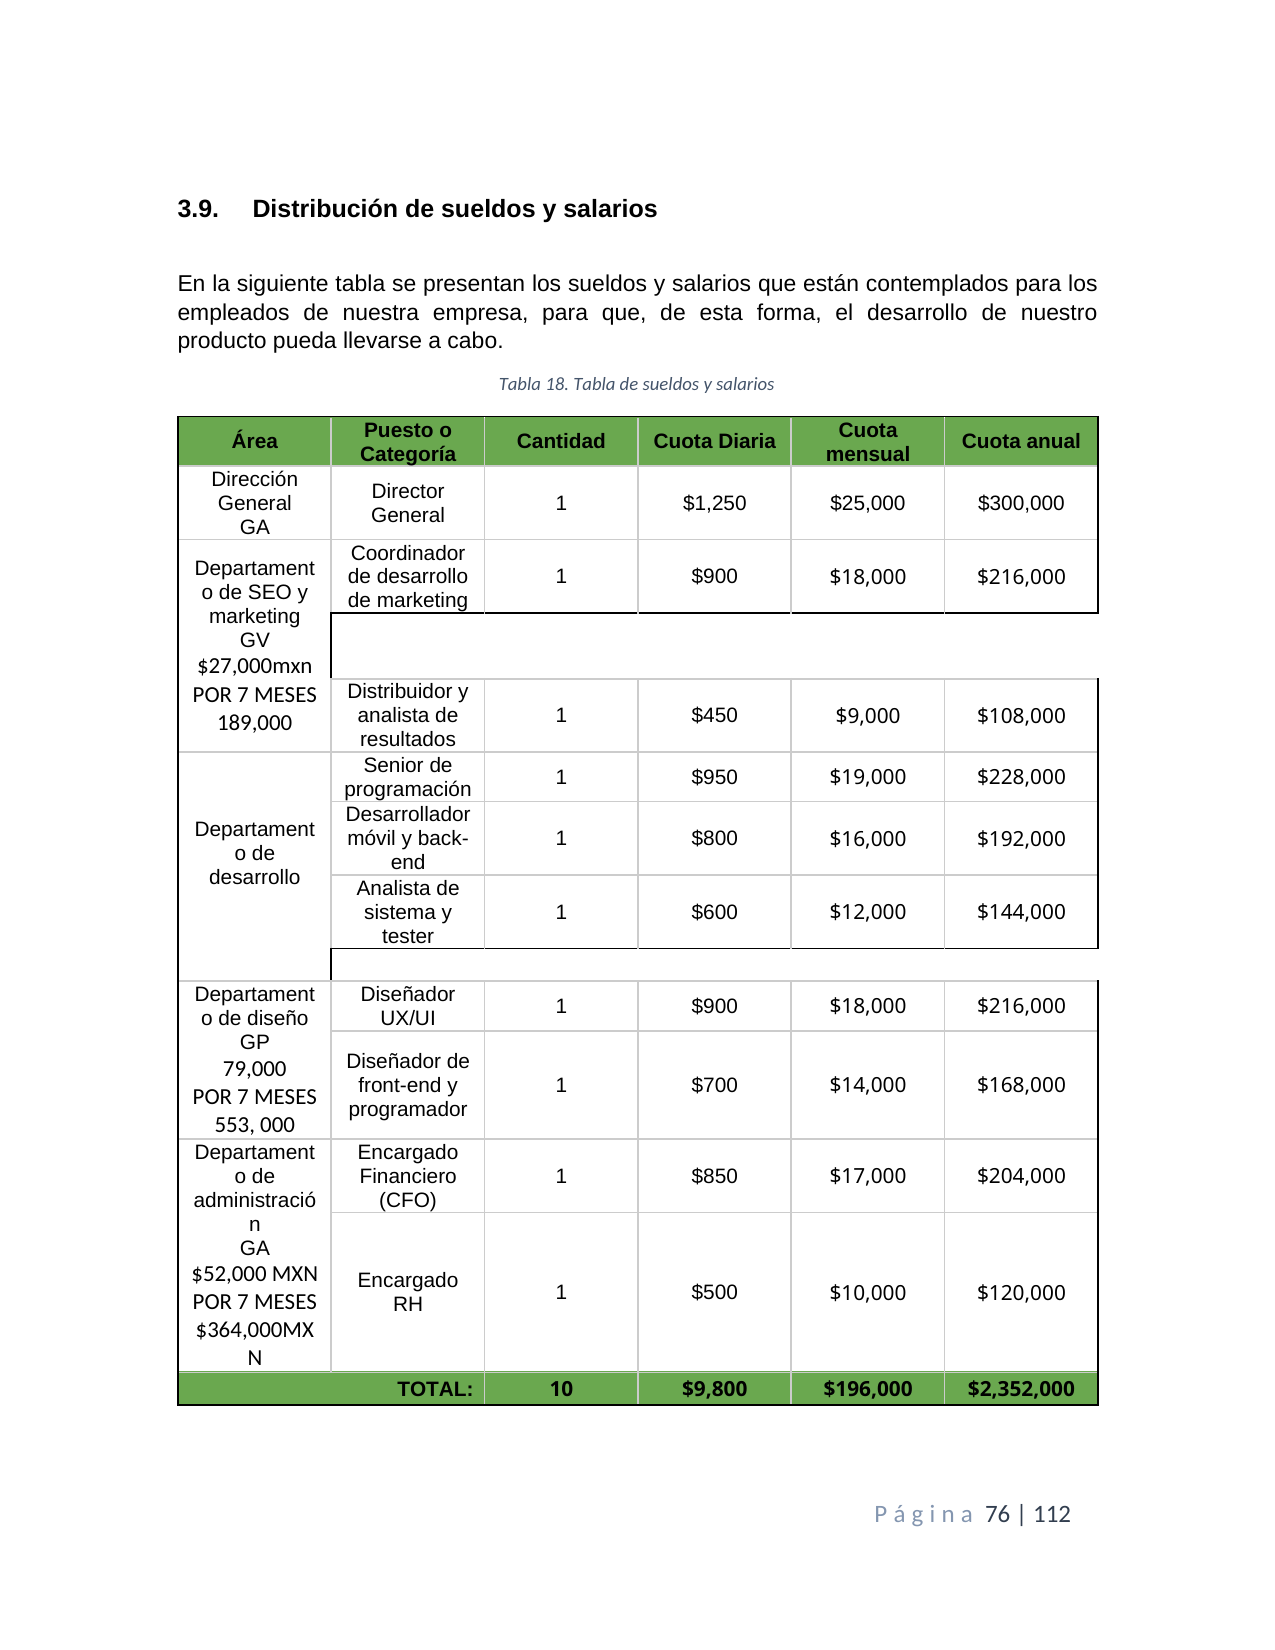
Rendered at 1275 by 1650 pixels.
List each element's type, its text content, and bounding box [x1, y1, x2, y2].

table_cell $700 [639, 1032, 790, 1138]
table_cell $192,000 [945, 802, 1097, 874]
table_cell $450 [639, 680, 790, 751]
table_header Cuota mensual [792, 417, 944, 465]
table_cell $18,000 [792, 540, 944, 612]
table_cell 1 [485, 876, 637, 948]
table_cell $108,000 [945, 680, 1097, 751]
table_cell $16,000 [792, 802, 944, 874]
table_cell Desarrollador móvil y back-end [332, 802, 484, 874]
table_cell Senior de programación [332, 753, 484, 801]
table_cell Departamento de diseño GP 79,000 POR 7 MESES 553, 000 [179, 982, 330, 1138]
subtitle Distribución de sueldos y salarios [177, 194, 1098, 223]
table_cell $25,000 [792, 467, 944, 539]
table_header Puesto o Categoría [332, 417, 484, 465]
table_cell 1 [485, 1213, 637, 1371]
table_cell $19,000 [792, 753, 944, 801]
table_cell $900 [639, 982, 790, 1030]
table_cell Director General [332, 467, 484, 539]
table_cell $10,000 [792, 1213, 944, 1371]
table_cell $204,000 [945, 1140, 1097, 1211]
table_cell $196,000 [792, 1373, 944, 1404]
table_cell 1 [485, 1032, 637, 1138]
table_cell 1 [485, 540, 637, 612]
table_cell $950 [639, 753, 790, 801]
table_cell TOTAL: [179, 1373, 484, 1404]
table_cell $900 [639, 540, 790, 612]
table_cell $228,000 [945, 753, 1097, 801]
table_cell Departamento de desarrollo [179, 753, 330, 980]
table_cell $12,000 [792, 876, 944, 948]
table_cell Distribuidor y analista de resultados [332, 680, 484, 751]
table_cell $120,000 [945, 1213, 1097, 1371]
table_cell $9,800 [639, 1373, 790, 1404]
table_cell $144,000 [945, 876, 1097, 948]
text Tabla 18. Tabla de sueldos y salarios [177, 372, 1098, 395]
table_cell $1,250 [639, 467, 790, 539]
text En la siguiente tabla se presentan los sueldos y salarios que están contemplados para los empleados de nuestra empresa, para que, de esta forma, el desarrollo de nuestro producto pueda llevarse a cabo. [177, 270, 1098, 353]
table_cell $2,352,000 [945, 1373, 1097, 1404]
table_cell Diseñador UX/UI [332, 982, 484, 1030]
table_cell Departamento de SEO y marketing GV $27,000mxn POR 7 MESES 189,000 [179, 540, 330, 751]
table_header Área [179, 417, 331, 465]
table_cell 1 [485, 753, 637, 801]
table_header Cuota anual [945, 417, 1097, 465]
table_cell $18,000 [792, 982, 944, 1030]
table_cell $14,000 [792, 1032, 944, 1138]
table_cell $17,000 [792, 1140, 944, 1211]
table_cell $216,000 [945, 982, 1097, 1030]
table_cell Coordinador de desarrollo de marketing [332, 540, 484, 612]
table_cell Dirección General GA [179, 467, 330, 539]
table_cell $850 [639, 1140, 790, 1211]
table_cell $600 [639, 876, 790, 948]
table_cell $168,000 [945, 1032, 1097, 1138]
table_cell 1 [485, 680, 637, 751]
table_cell $800 [639, 802, 790, 874]
table_cell 1 [485, 982, 637, 1030]
table_cell 1 [485, 802, 637, 874]
table_cell Departamento de administración GA $52,000 MXN POR 7 MESES $364,000MXN [179, 1140, 330, 1371]
table_cell 1 [485, 467, 637, 539]
table_cell Analista de sistema y tester [332, 876, 484, 948]
table_cell $300,000 [945, 467, 1097, 539]
table_cell Diseñador de front-end y programador [332, 1032, 484, 1138]
table_cell $216,000 [945, 540, 1097, 612]
table_header Cuota Diaria [639, 417, 791, 465]
table_cell 1 [485, 1140, 637, 1211]
table_cell Encargado RH [332, 1213, 484, 1371]
table_cell $9,000 [792, 680, 944, 751]
table_cell 10 [485, 1373, 637, 1404]
table_cell $500 [639, 1213, 790, 1371]
table_header Cantidad [485, 417, 638, 465]
table_cell Encargado Financiero (CFO) [332, 1140, 484, 1211]
